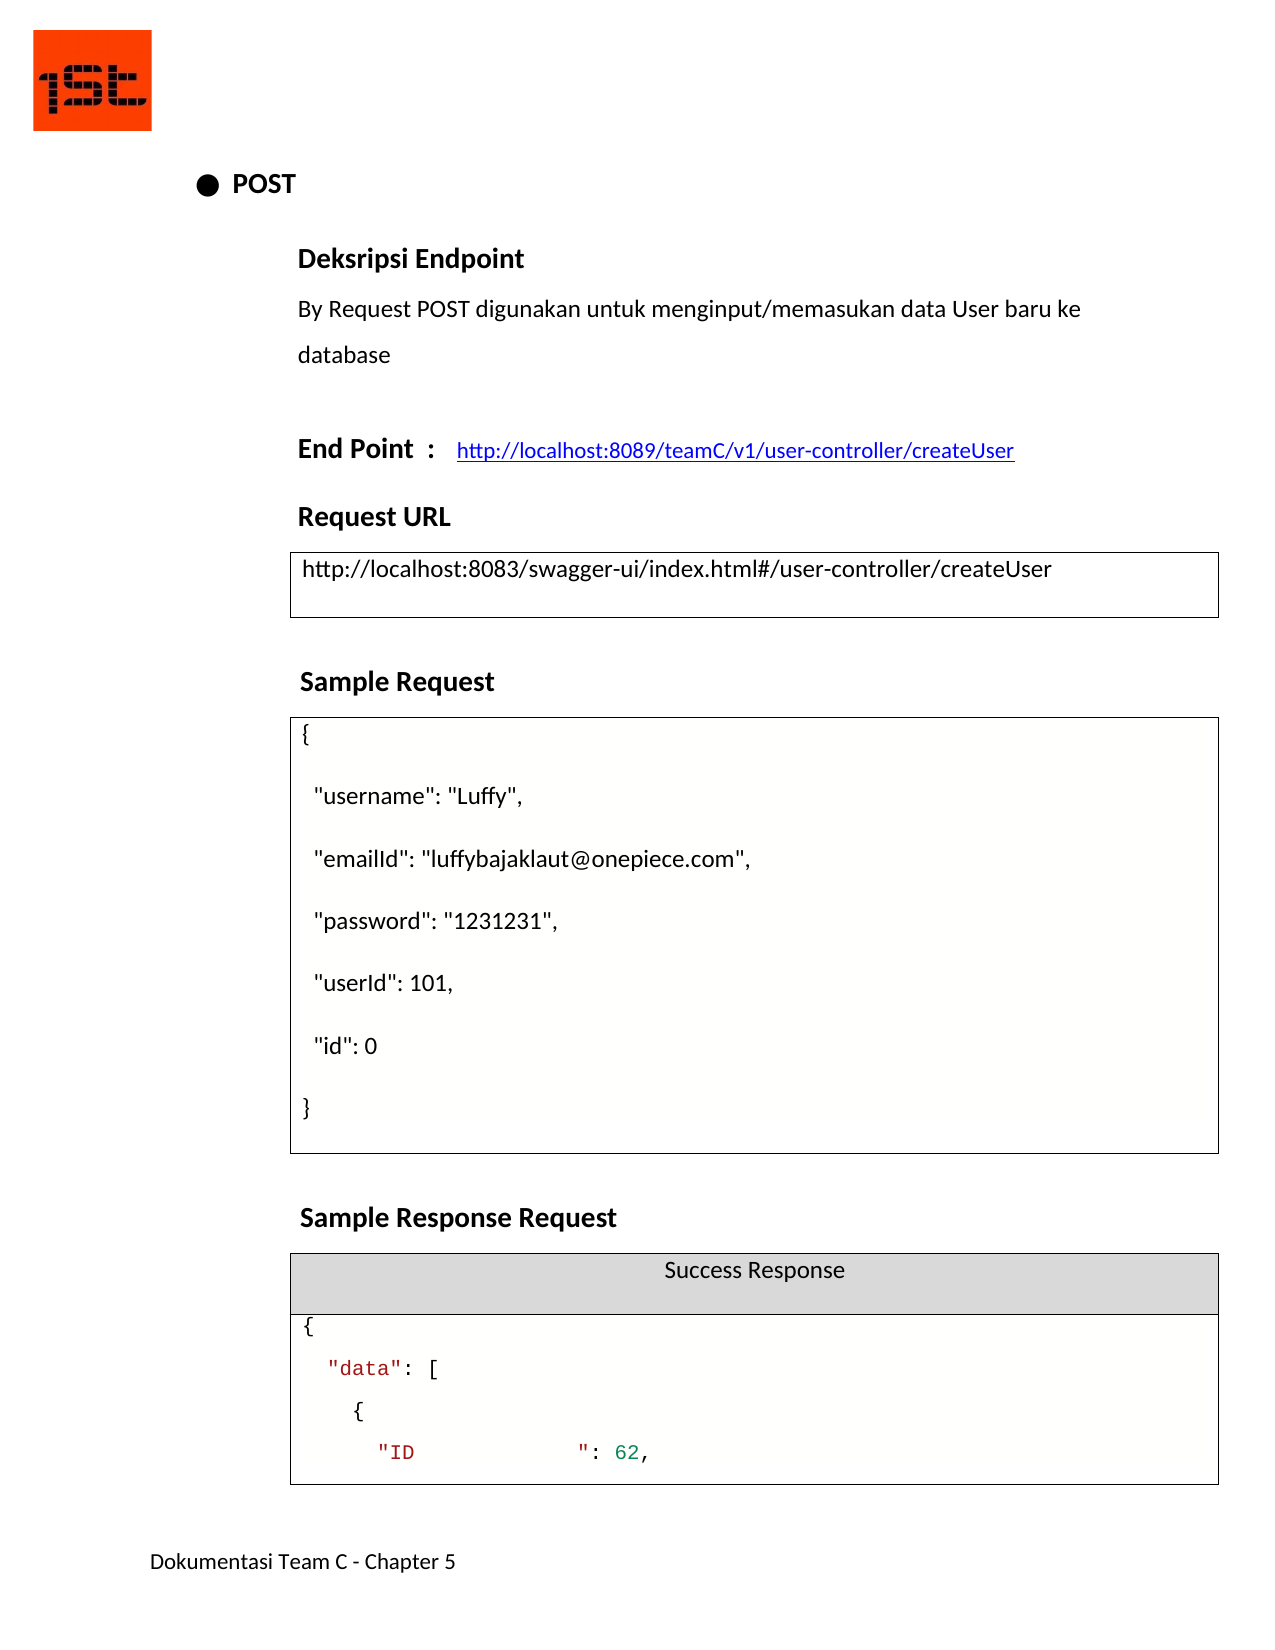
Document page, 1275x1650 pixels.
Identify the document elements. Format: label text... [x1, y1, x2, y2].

table_header Success Response [291, 1254, 1218, 1314]
text Sample Request [300, 663, 1125, 699]
text Deksripsi Endpoint [298, 240, 1125, 275]
table_header http://localhost:8083/swagger-ui/index.html#/user-controller/createUser [291, 553, 1218, 617]
text By Request POST digunakan untuk menginput/memasukan data User baru ke database [298, 293, 1125, 369]
table_header { "username": "Luffy", "emailId": "luffybajaklaut@onepiece.com", "password": "1231231", "userId": 101, "id": 0 } [291, 718, 1218, 1153]
text End Point : http://localhost:8089/teamC/v1/user-controller/createUser [223, 430, 1125, 466]
text Sample Response Request [300, 1199, 1125, 1235]
picture [33, 30, 152, 131]
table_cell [291, 1315, 1218, 1484]
text Request URL [223, 498, 1125, 534]
list POST [195, 150, 1125, 210]
